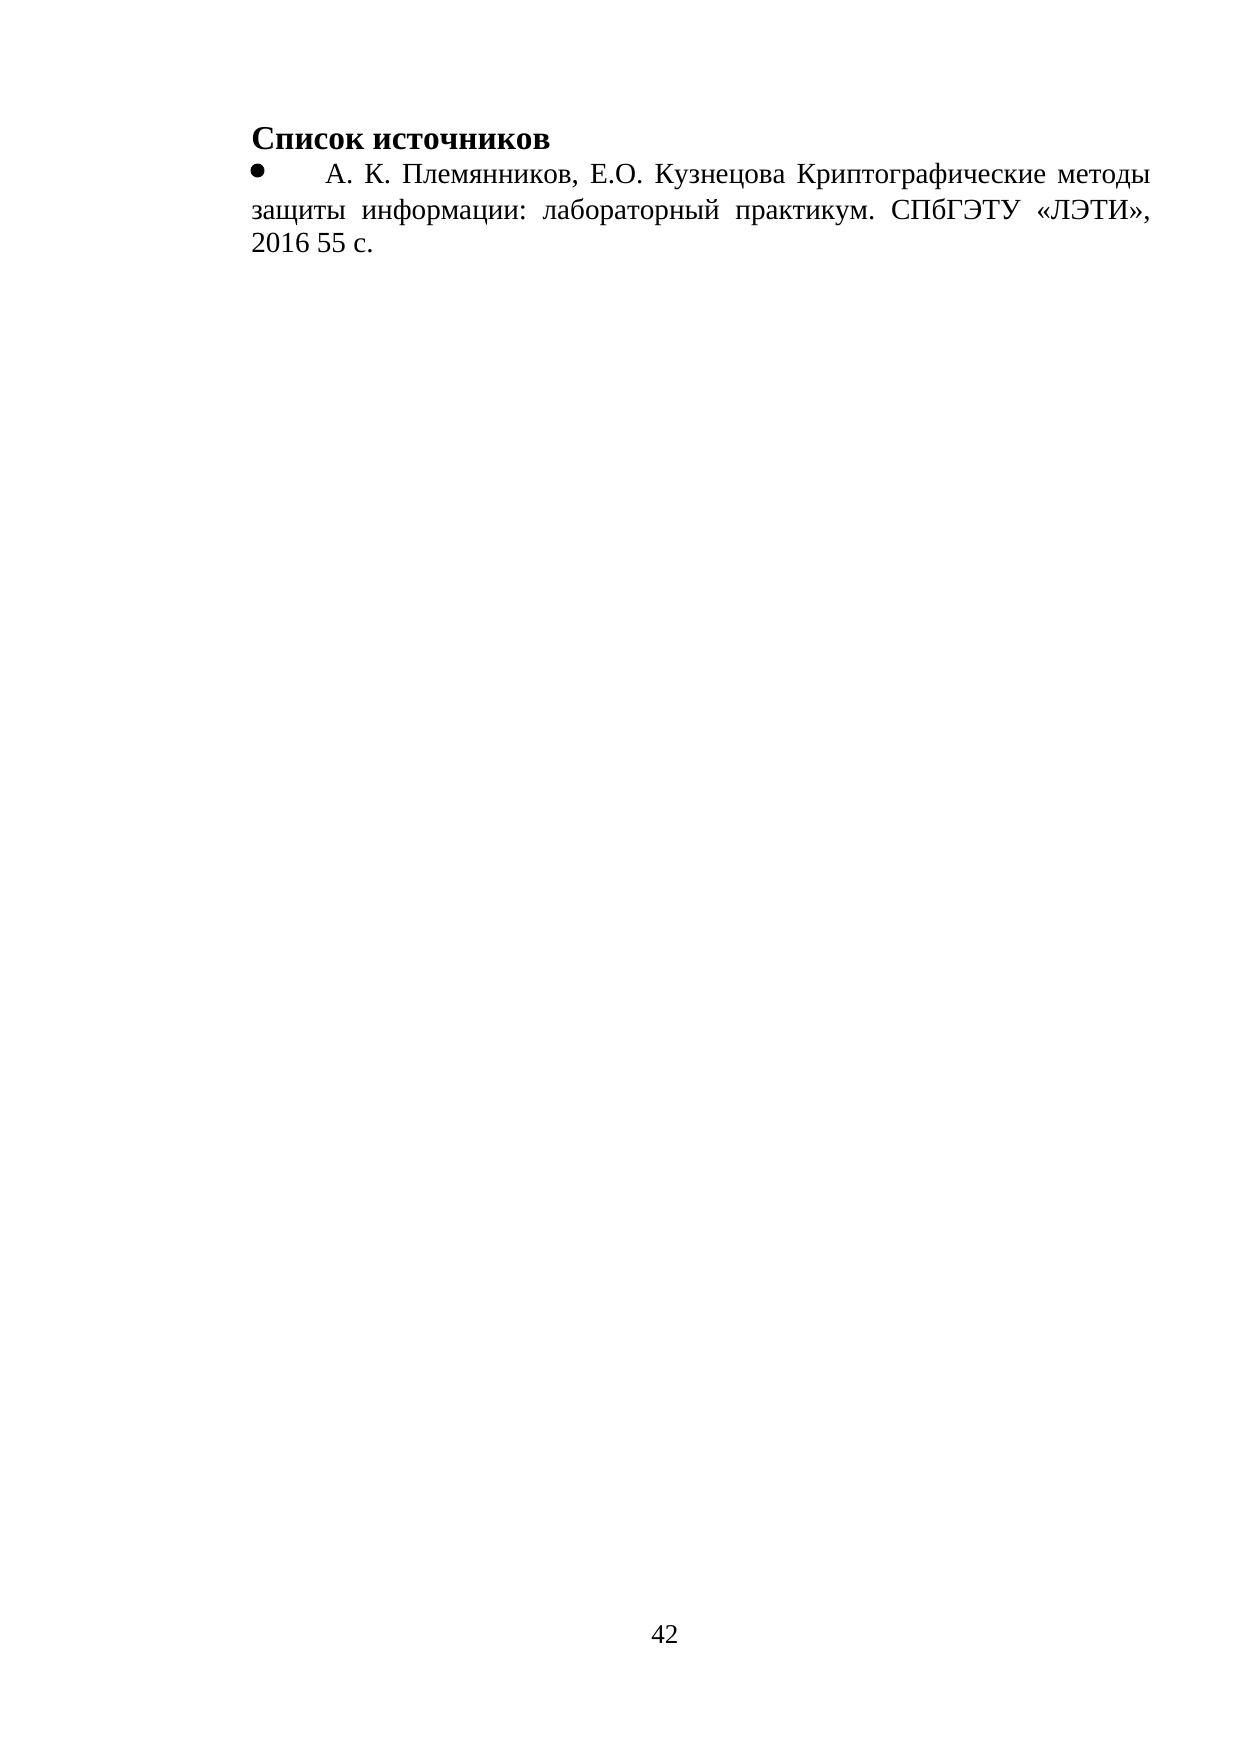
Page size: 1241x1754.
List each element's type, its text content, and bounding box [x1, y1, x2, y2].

text Список источников [177, 118, 1152, 156]
list А. К. Племянников, Е.О. Кузнецова Криптографические методы защиты информации: лабораторный практикум. СПбГЭТУ «ЛЭТИ», 2016 55 с. [251, 156, 1152, 259]
